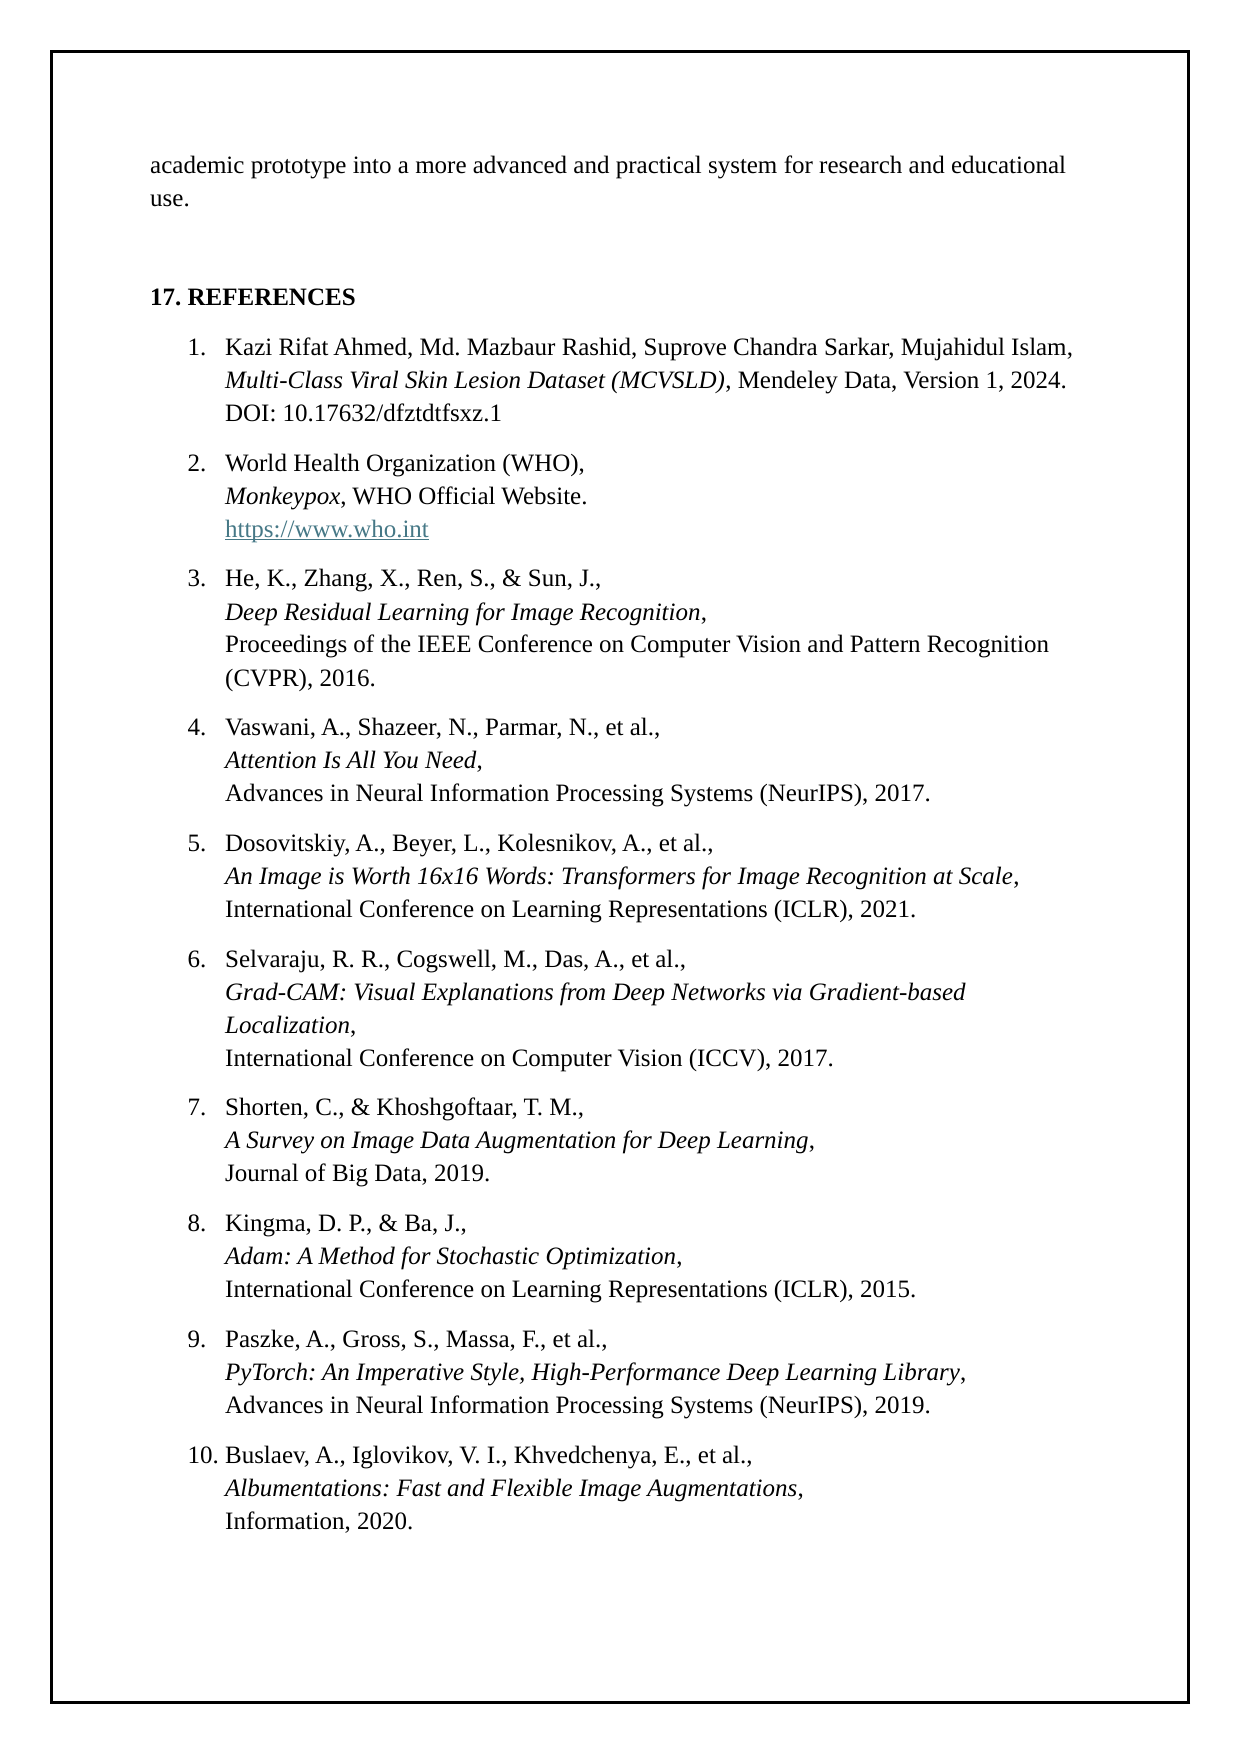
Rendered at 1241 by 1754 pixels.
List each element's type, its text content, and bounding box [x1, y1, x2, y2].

list Vaswani, A., Shazeer, N., Parmar, N., et al., Attention Is All You Need, Advances in Neural Information Processing Systems (NeurIPS), 2017. [187, 712, 1090, 807]
list Kingma, D. P., & Ba, J., Adam: A Method for Stochastic Optimization, International Conference on Learning Representations (ICLR), 2015. [187, 1208, 1090, 1303]
list Buslaev, A., Iglovikov, V. I., Khvedchenya, E., et al., Albumentations: Fast and Flexible Image Augmentations, Information, 2020. [187, 1440, 1090, 1534]
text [150, 150, 1090, 212]
list World Health Organization (WHO), Monkeypox, WHO Official Website. https://www.who.int [187, 448, 1090, 543]
list Selvaraju, R. R., Cogswell, M., Das, A., et al., Grad-CAM: Visual Explanations from Deep Networks via Gradient-based Localization, International Conference on Computer Vision (ICCV), 2017. [187, 944, 1090, 1072]
list He, K., Zhang, X., Ren, S., & Sun, J., Deep Residual Learning for Image Recognition, Proceedings of the IEEE Conference on Computer Vision and Pattern Recognition (CVPR), 2016. [187, 563, 1090, 691]
list Kazi Rifat Ahmed, Md. Mazbaur Rashid, Suprove Chandra Sarkar, Mujahidul Islam, Multi-Class Viral Skin Lesion Dataset (MCVSLD), Mendeley Data, Version 1, 2024. DOI: 10.17632/dfztdtfsxz.1 [187, 332, 1090, 427]
list Shorten, C., & Khoshgoftaar, T. M., A Survey on Image Data Augmentation for Deep Learning, Journal of Big Data, 2019. [187, 1092, 1090, 1187]
list Paszke, A., Gross, S., Massa, F., et al., PyTorch: An Imperative Style, High-Performance Deep Learning Library, Advances in Neural Information Processing Systems (NeurIPS), 2019. [187, 1324, 1090, 1419]
text 17. REFERENCES [150, 282, 1090, 311]
list Dosovitskiy, A., Beyer, L., Kolesnikov, A., et al., An Image is Worth 16x16 Words: Transformers for Image Recognition at Scale, International Conference on Learning Representations (ICLR), 2021. [187, 828, 1090, 923]
